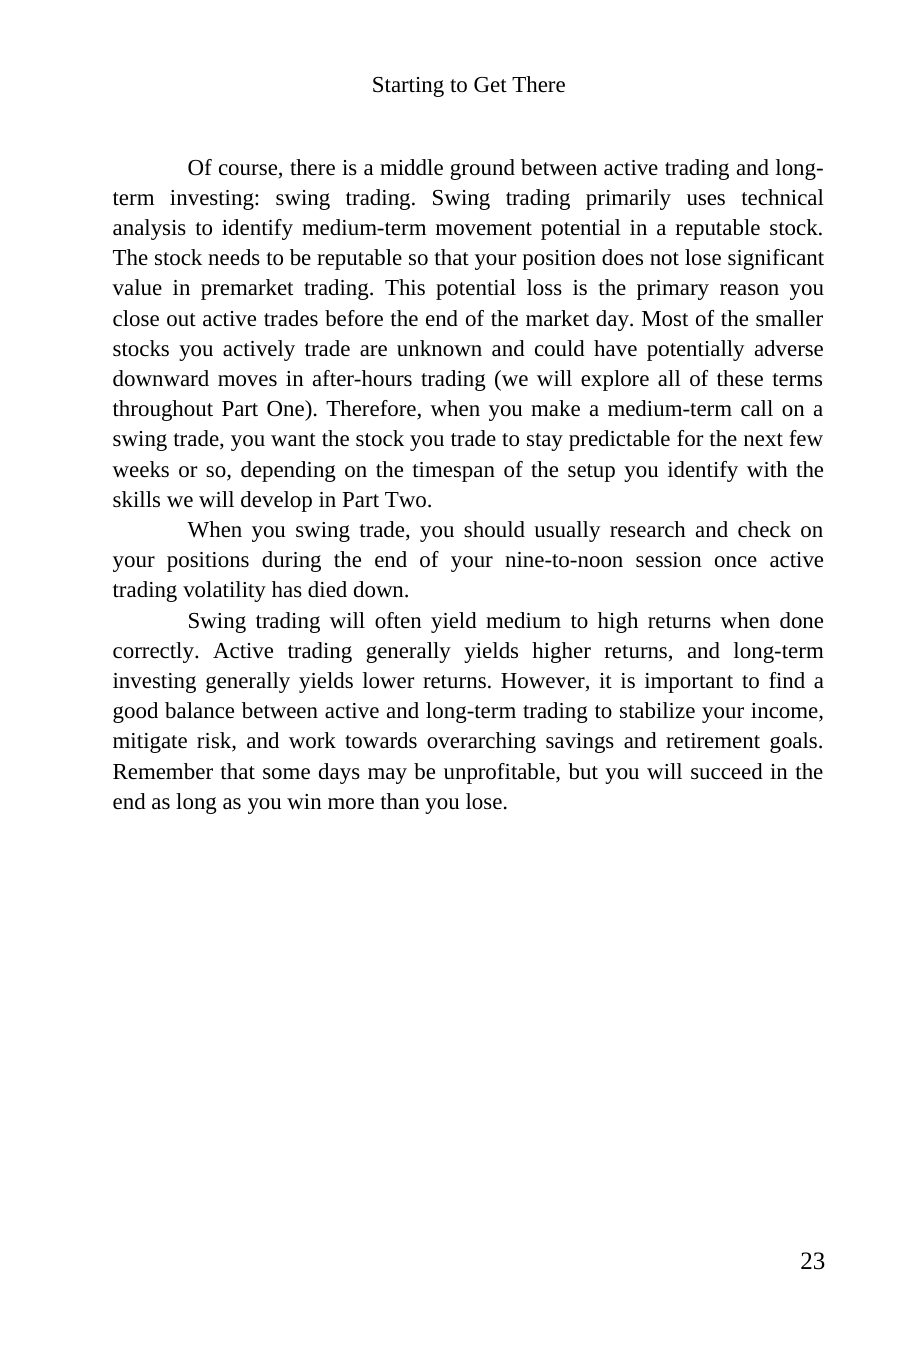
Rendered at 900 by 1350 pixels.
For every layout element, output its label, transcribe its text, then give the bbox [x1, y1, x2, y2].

text When you swing trade, you should usually research and check on your positions during the end of your nine-to-noon session once active trading volatility has died down. [112, 516, 825, 556]
text Swing trading will often yield medium to high returns when done correctly. Active trading generally yields higher returns, and long-term investing generally yields lower returns. However, it is important to find a good balance between active and long-term trading to stabilize your income, mitigate risk, and work towards overarching savings and retirement goals. Remember that some days may be unprofitable, but you will succeed in the end as long as you win more than you lose. [112, 688, 825, 737]
text Swing trading will often yield medium to high returns when done correctly. Active trading generally yields higher returns, and long-term investing generally yields lower returns. However, it is important to find a good balance between active and long-term trading to stabilize your income, mitigate risk, and work towards overarching savings and retirement goals. Remember that some days may be unprofitable, but you will succeed in the end as long as you win more than you lose. [112, 607, 825, 687]
text When you swing trade, you should usually research and check on your positions during the end of your nine-to-noon session once active trading volatility has died down. [112, 572, 825, 603]
text Of course, there is a middle ground between active trading and long-term investing: swing trading. Swing trading primarily uses technical analysis to identify medium-term movement potential in a reputable stock. The stock needs to be reputable so that your position does not lose significant value in premarket trading. This potential loss is the primary reason you close out active trades before the end of the market day. Most of the smaller stocks you actively trade are unknown and could have potentially adverse downward moves in after-hours trading (we will explore all of these terms throughout Part One). Therefore, when you make a medium-term call on a swing trade, you want the stock you trade to stay predictable for the next few weeks or so, depending on the timespan of the setup you identify with the skills we will develop in Part Two. [112, 154, 825, 250]
text Swing trading will often yield medium to high returns when done correctly. Active trading generally yields higher returns, and long-term investing generally yields lower returns. However, it is important to find a good balance between active and long-term trading to stabilize your income, mitigate risk, and work towards overarching savings and retirement goals. Remember that some days may be unprofitable, but you will succeed in the end as long as you win more than you lose. [112, 748, 825, 814]
text Of course, there is a middle ground between active trading and long-term investing: swing trading. Swing trading primarily uses technical analysis to identify medium-term movement potential in a reputable stock. The stock needs to be reputable so that your position does not lose significant value in premarket trading. This potential loss is the primary reason you close out active trades before the end of the market day. Most of the smaller stocks you actively trade are unknown and could have potentially adverse downward moves in after-hours trading (we will explore all of these terms throughout Part One). Therefore, when you make a medium-term call on a swing trade, you want the stock you trade to stay predictable for the next few weeks or so, depending on the timespan of the setup you identify with the skills we will develop in Part Two. [112, 285, 825, 466]
